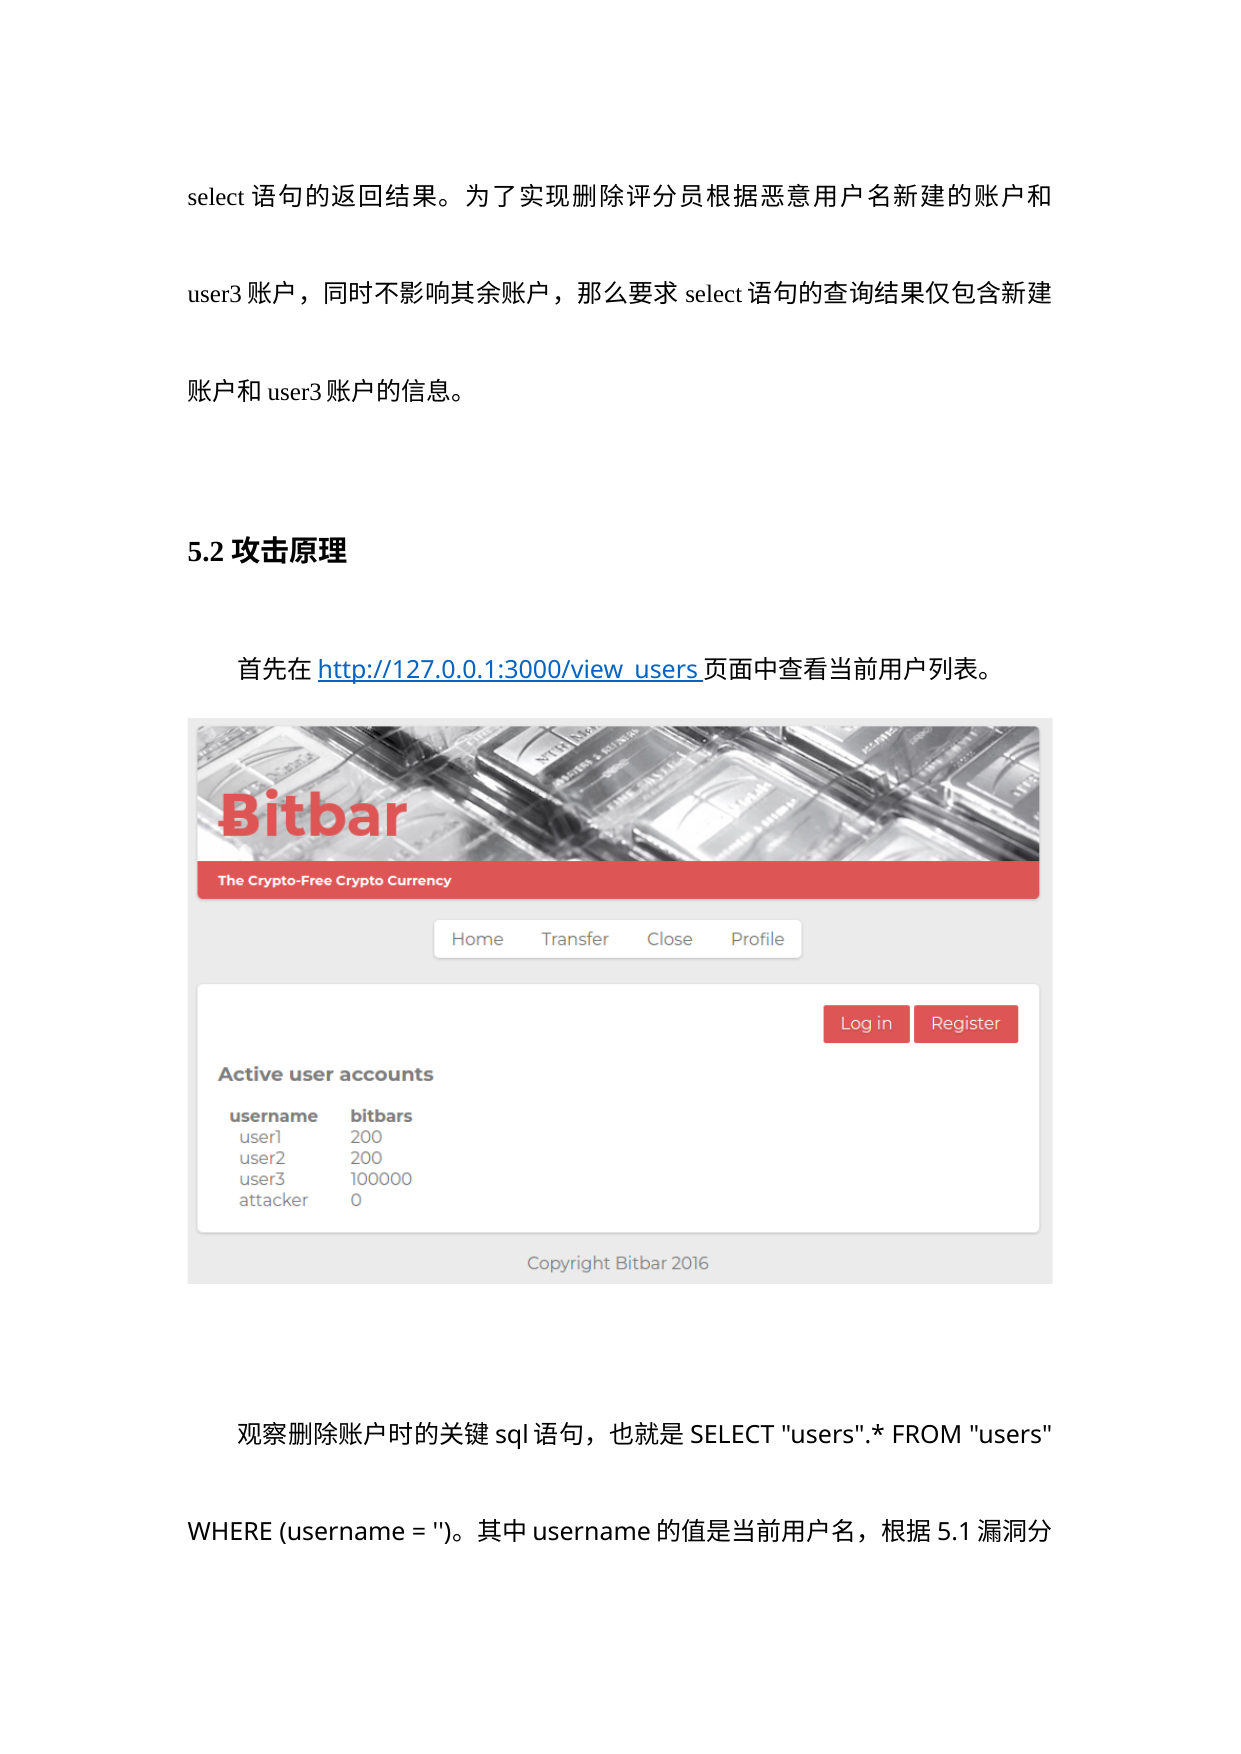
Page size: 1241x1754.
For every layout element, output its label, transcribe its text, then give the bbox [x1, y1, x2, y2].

subtitle 5.2 攻击原理 [187, 516, 1053, 581]
text 首先在http://127.0.0.1:3000/view_users页面中查看当前用户列表。 [187, 635, 1053, 700]
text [187, 1400, 1053, 1562]
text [187, 162, 1053, 422]
picture [187, 718, 1053, 1284]
